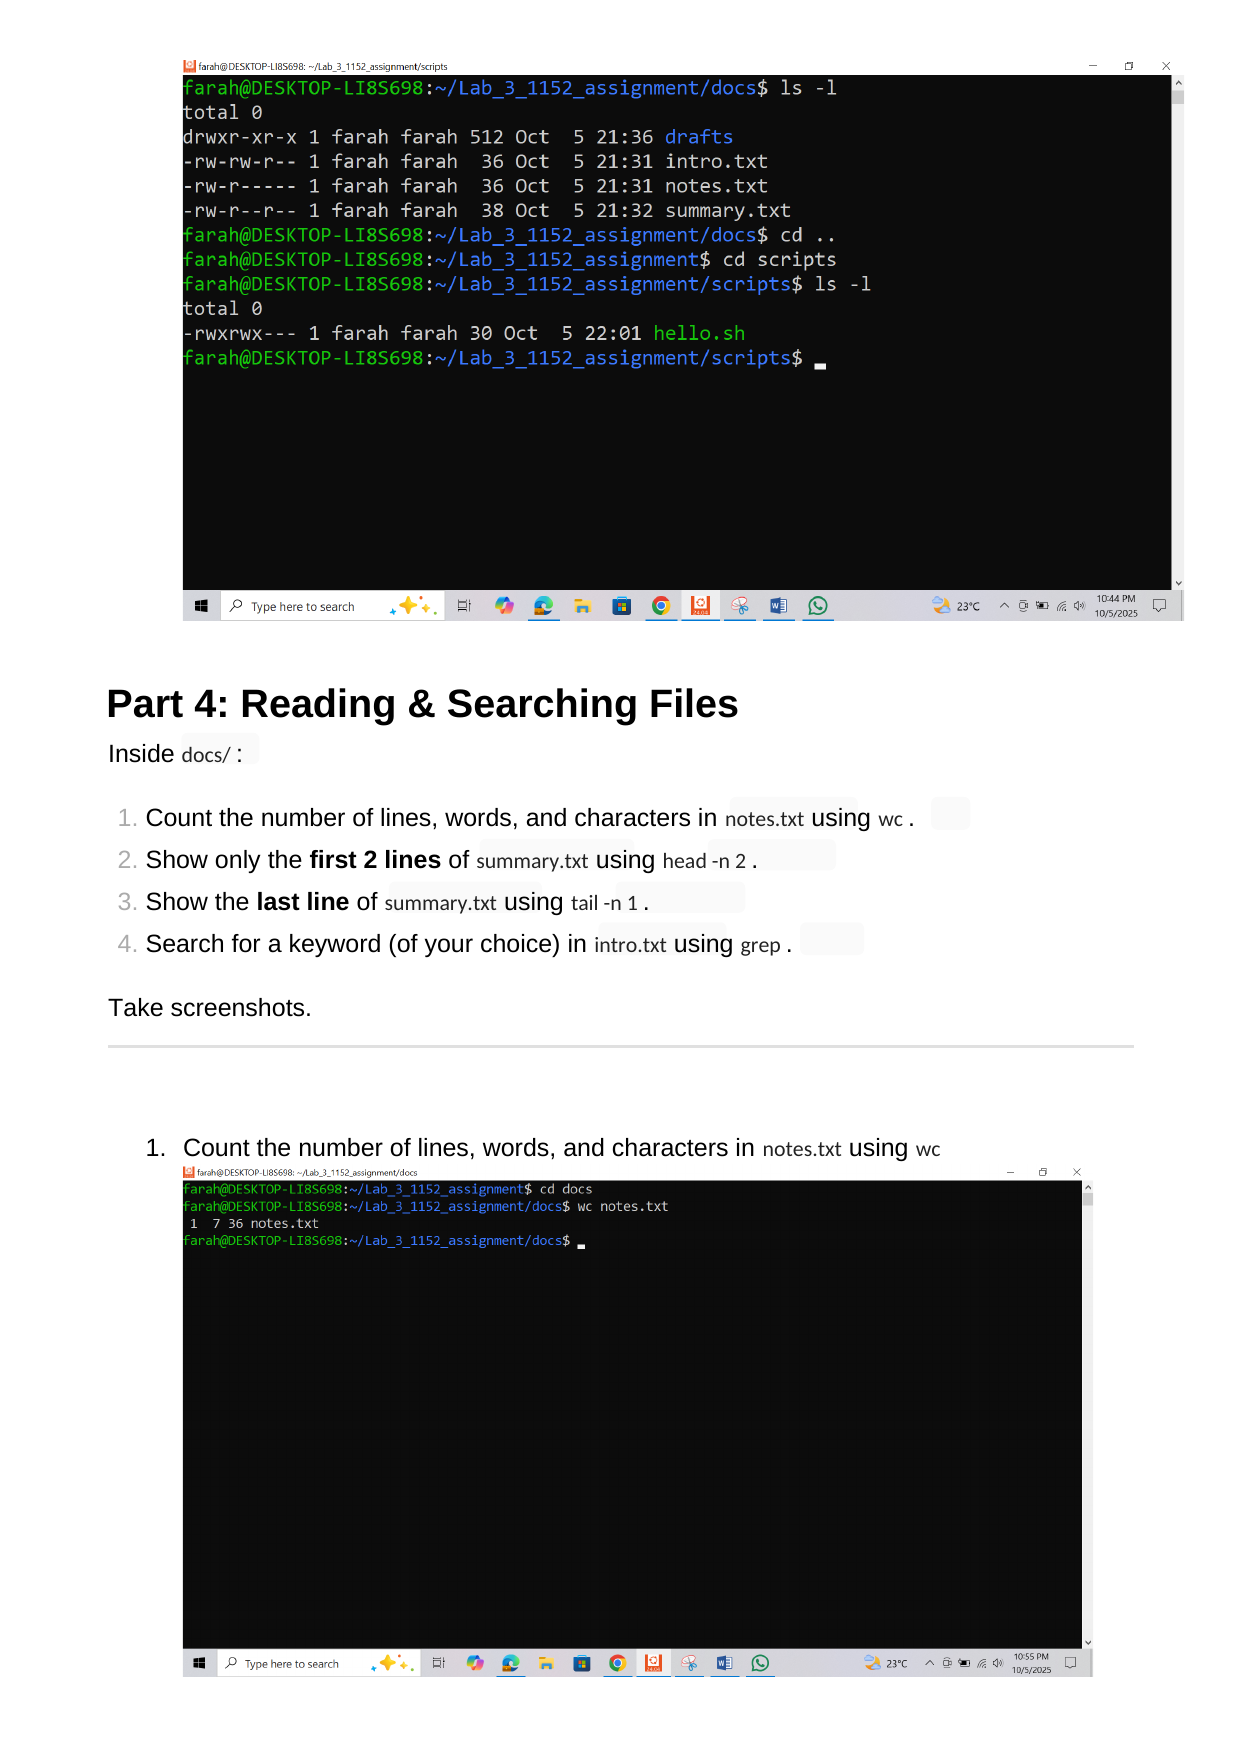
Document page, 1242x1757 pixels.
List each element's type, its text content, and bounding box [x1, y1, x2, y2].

text Take screenshots. [108, 993, 1109, 1021]
list Count the number of lines, words, and characters in notes.txt using wc [145, 1133, 1134, 1162]
subtitle Part 4: Reading & Searching Files [106, 681, 1109, 726]
list Show only the first 2 lines of summary.txt using head -n 2 . [117, 845, 1109, 873]
list Search for a keyword (of your choice) in intro.txt using grep . [117, 929, 1109, 958]
picture [182, 57, 1185, 621]
text Inside docs/ : [108, 739, 1109, 768]
picture [182, 1164, 1094, 1677]
list Show the last line of summary.txt using tail -n 1 . [117, 887, 1109, 916]
list Count the number of lines, words, and characters in notes.txt using wc . [117, 802, 1109, 831]
